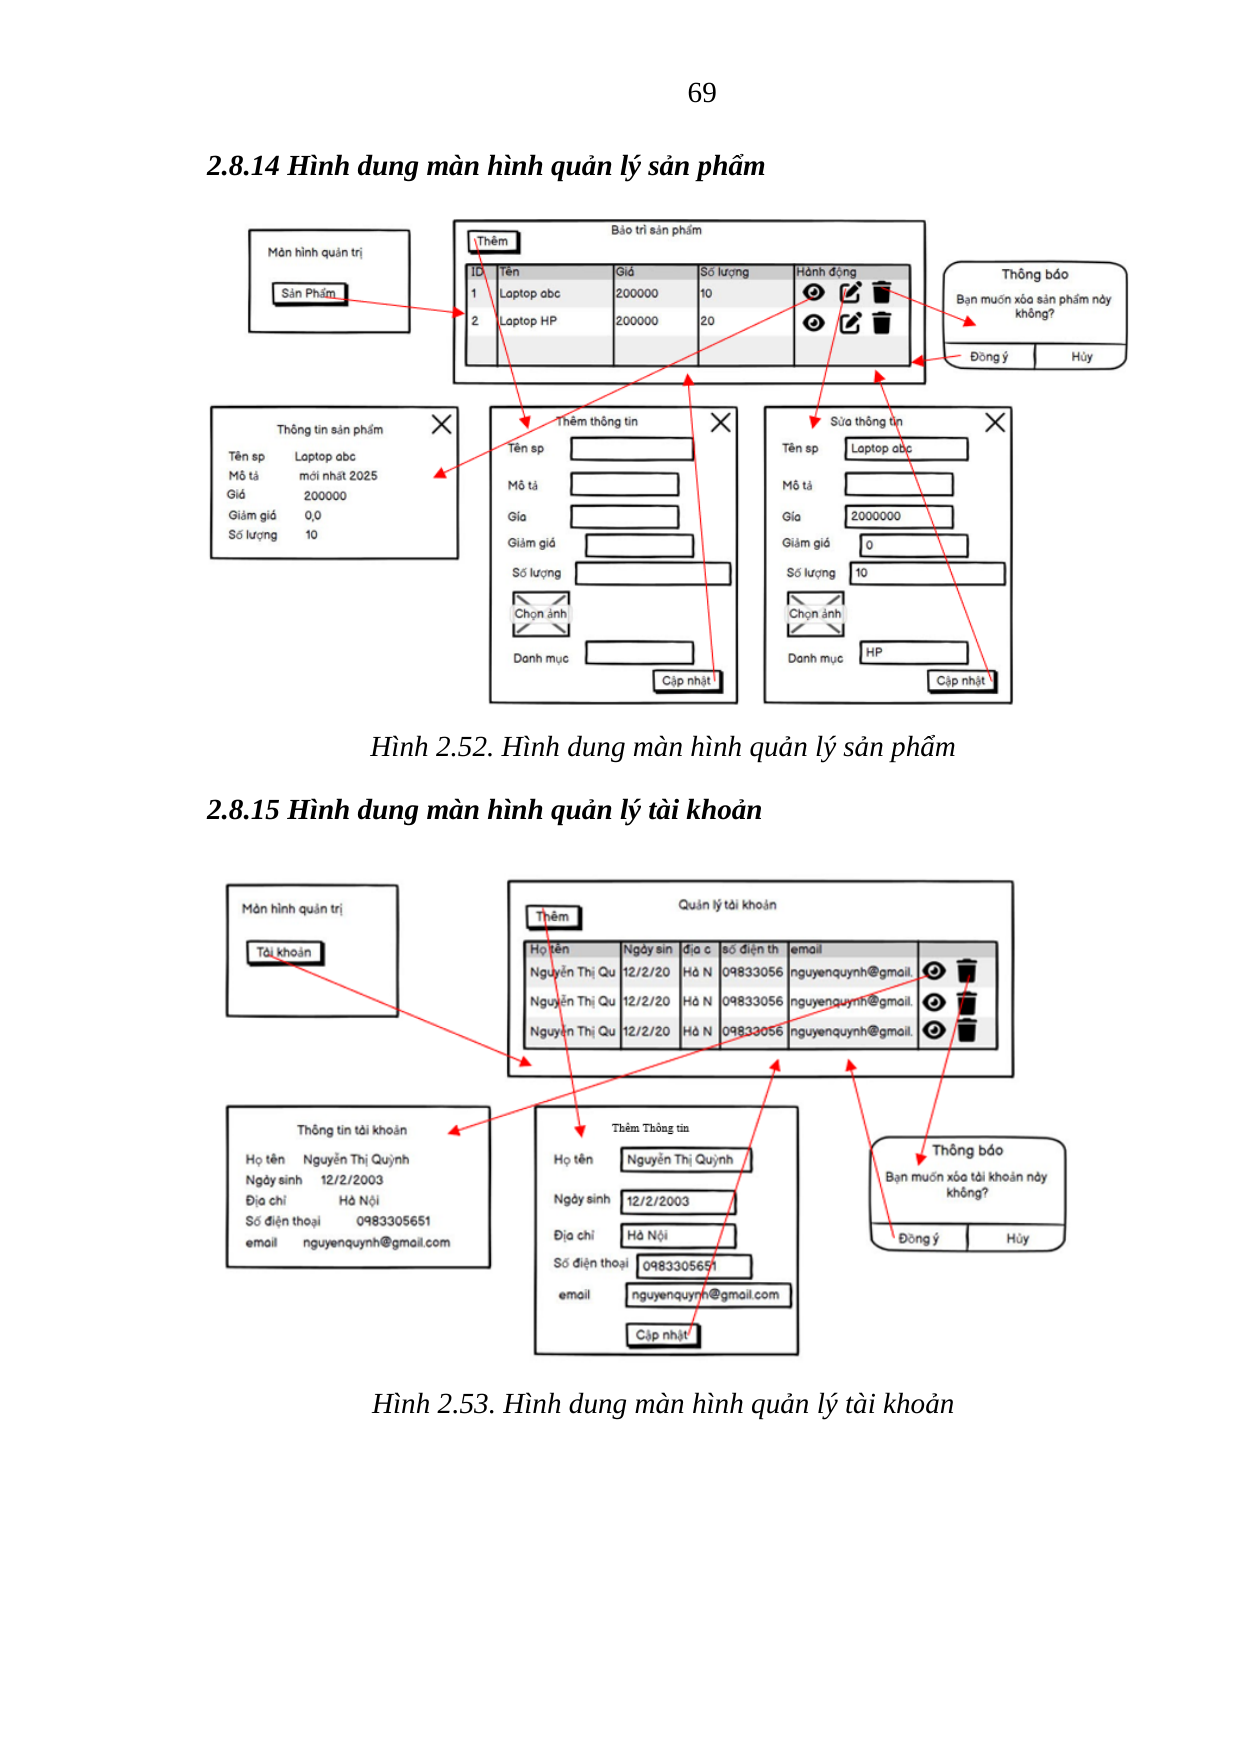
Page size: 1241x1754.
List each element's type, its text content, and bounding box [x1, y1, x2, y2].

picture [206, 210, 1129, 713]
text Hình 2.53. Hình dung màn hình quản lý tài khoản [207, 1387, 1122, 1420]
text Hình 2.52. Hình dung màn hình quản lý sản phẩm [207, 729, 1122, 763]
subtitle Hình dung màn hình quản lý sản phẩm [207, 148, 1122, 181]
picture [206, 855, 1123, 1370]
subtitle Hình dung màn hình quản lý tài khoản [207, 792, 1122, 826]
